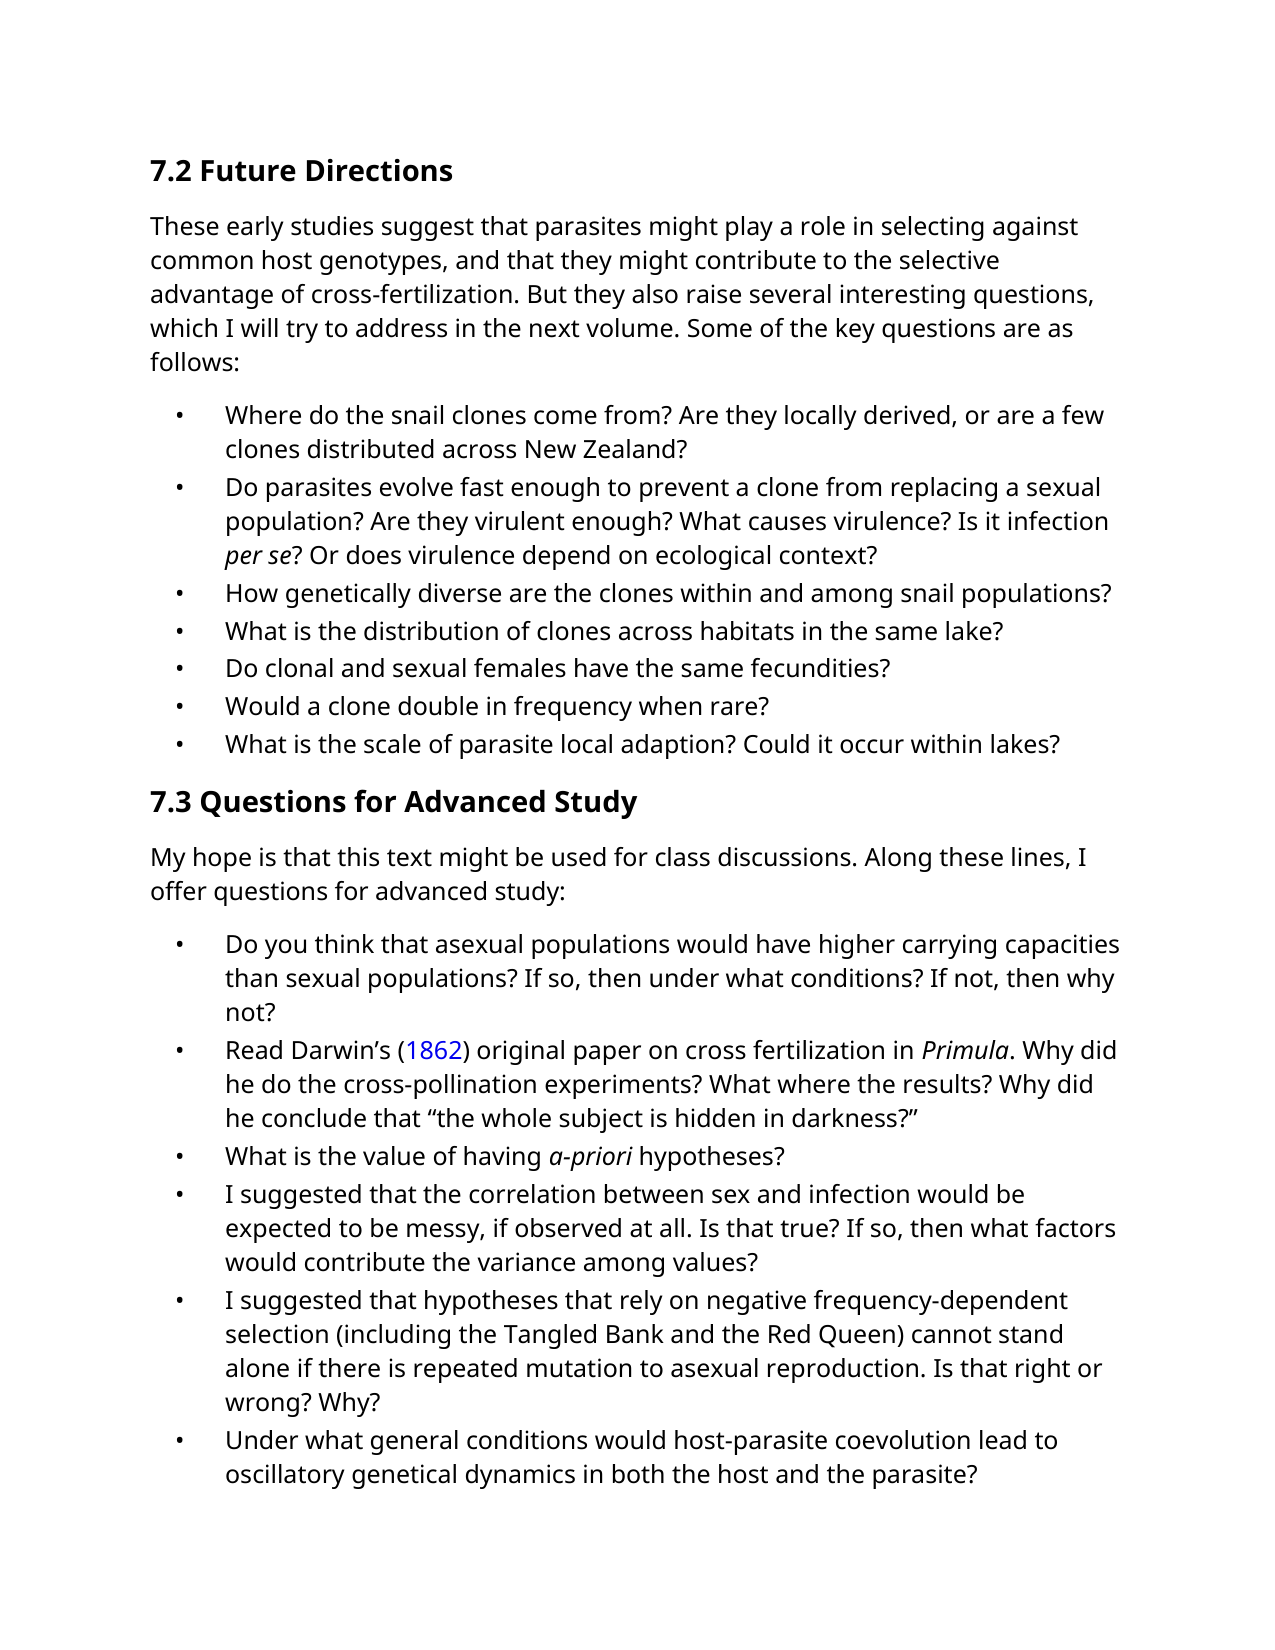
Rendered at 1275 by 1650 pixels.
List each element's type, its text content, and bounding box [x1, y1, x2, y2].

list Read Darwin’s (1862) original paper on cross fertilization in Primula. Why did he do the cross-pollination experiments? What where the results? Why did he conclude that “the whole subject is hidden in darkness?” [175, 1033, 1125, 1135]
list I suggested that the correlation between sex and infection would be expected to be messy, if observed at all. Is that true? If so, then what factors would contribute the variance among values? [175, 1176, 1125, 1279]
list Do clonal and sexual females have the same fecundities? [175, 651, 1125, 685]
list Where do the snail clones come from? Are they locally derived, or are a few clones distributed across New Zealand? [175, 397, 1125, 466]
subtitle 7.3 Questions for Advanced Study [150, 781, 1125, 821]
list What is the scale of parasite local adaption? Could it occur within lakes? [175, 727, 1125, 761]
list What is the value of having a-priori hypotheses? [175, 1139, 1125, 1173]
list Would a clone double in frequency when rare? [175, 689, 1125, 723]
list Do parasites evolve fast enough to prevent a clone from replacing a sexual population? Are they virulent enough? What causes virulence? Is it infection per se? Or does virulence depend on ecological context? [175, 469, 1125, 572]
list What is the distribution of clones across habitats in the same lake? [175, 613, 1125, 647]
list Under what general conditions would host-parasite coevolution lead to oscillatory genetical dynamics in both the host and the parasite? [175, 1422, 1125, 1491]
subtitle 7.2 Future Directions [150, 150, 1125, 190]
list How genetically diverse are the clones within and among snail populations? [175, 575, 1125, 609]
list I suggested that hypotheses that rely on negative frequency-dependent selection (including the Tangled Bank and the Red Queen) cannot stand alone if there is repeated mutation to asexual reproduction. Is that right or wrong? Why? [175, 1282, 1125, 1419]
list Do you think that asexual populations would have higher carrying capacities than sexual populations? If so, then under what conditions? If not, then why not? [175, 927, 1125, 1029]
text My hope is that this text might be used for class discussions. Along these lines, I offer questions for advanced study: [150, 840, 1125, 908]
text These early studies suggest that parasites might play a role in selecting against common host genotypes, and that they might contribute to the selective advantage of cross-fertilization. But they also raise several interesting questions, which I will try to address in the next volume. Some of the key questions are as follows: [150, 208, 1125, 379]
